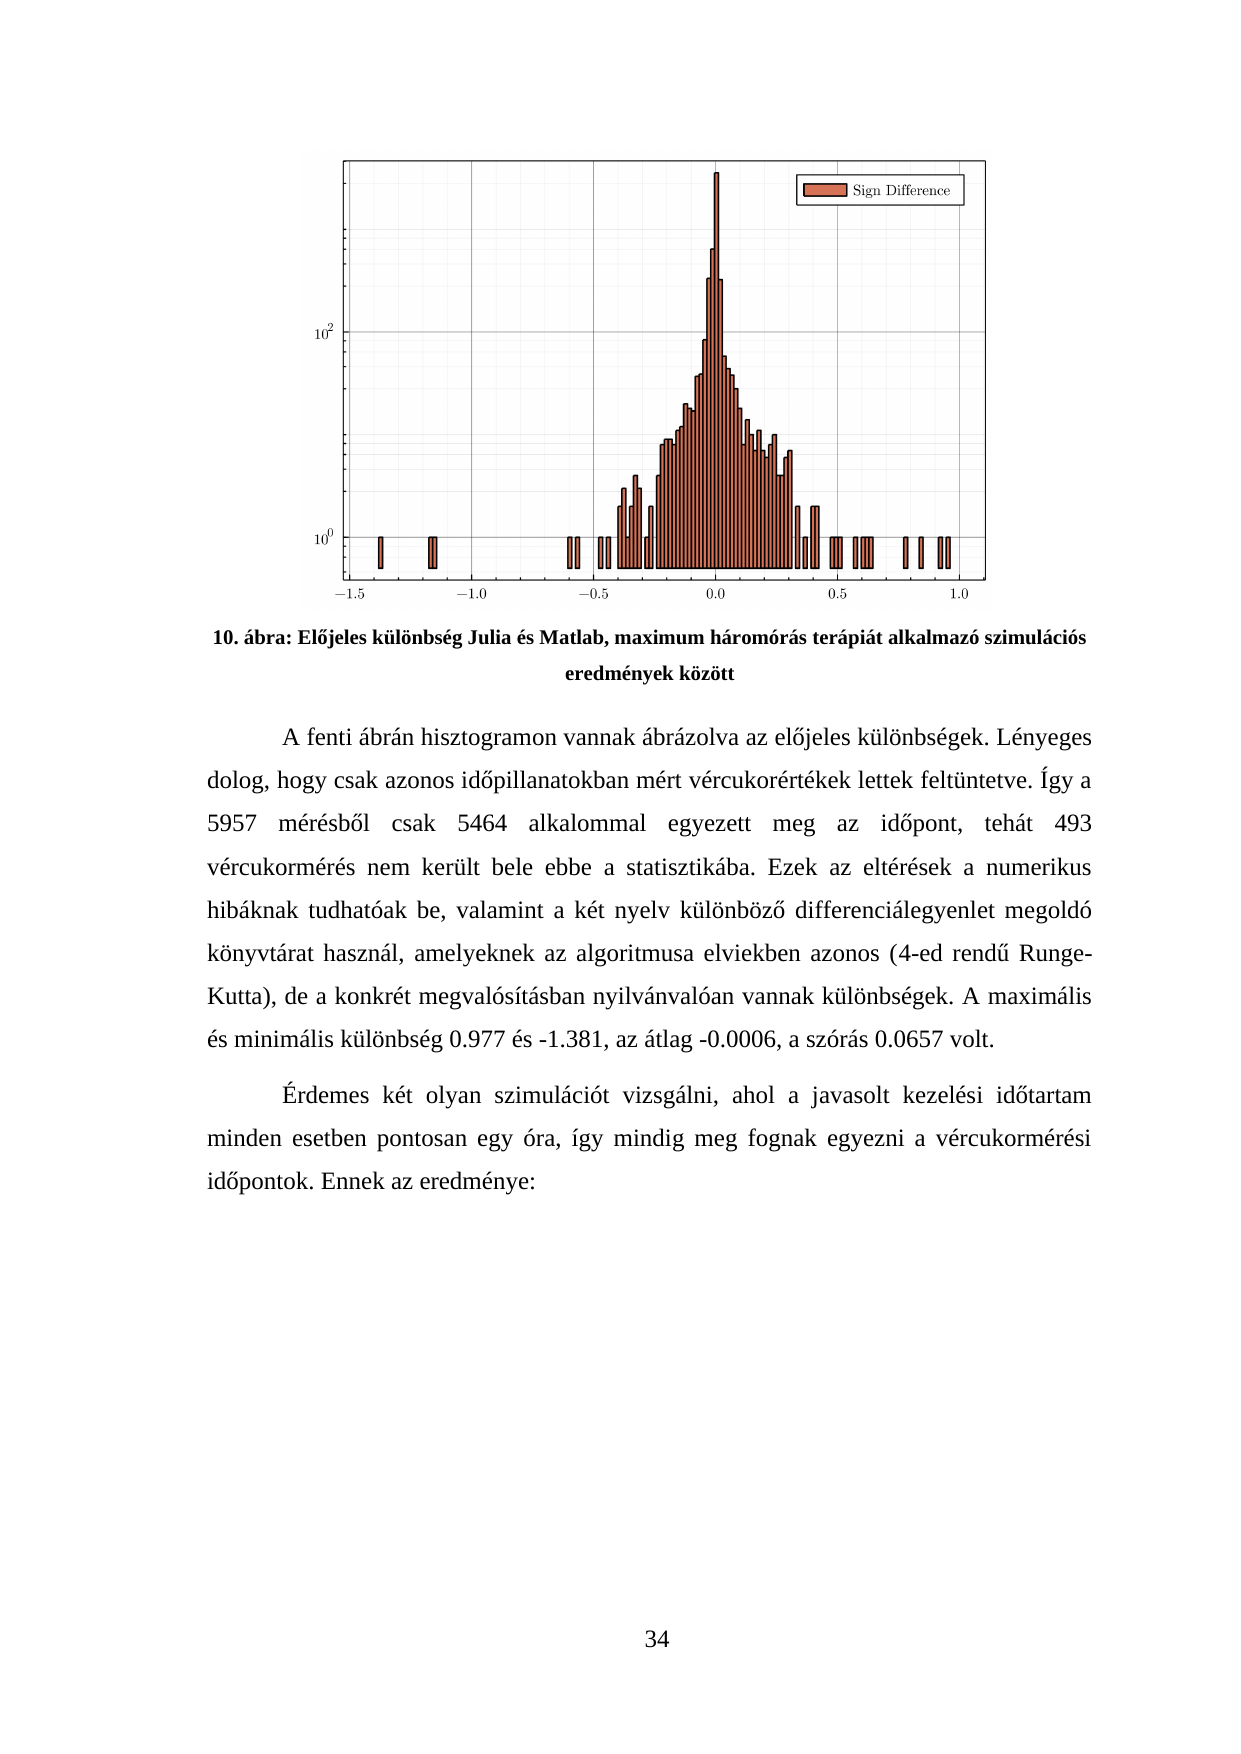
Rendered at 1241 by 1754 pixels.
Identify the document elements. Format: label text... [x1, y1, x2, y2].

picture [300, 147, 999, 613]
text A fenti ábrán hisztogramon vannak ábrázolva az előjeles különbségek. Lényeges dolog, hogy csak azonos időpillanatokban mért vércukorértékek lettek feltüntetve. Így a 5957 mérésből csak 5464 alkalommal egyezett meg az időpont, tehát 493 vércukormérés nem került bele ebbe a statisztikába. Ezek az eltérések a numerikus hibáknak tudhatóak be, valamint a két nyelv különböző differenciálegyenlet megoldó könyvtárat használ, amelyeknek az algoritmusa elviekben azonos (4-ed rendű Runge-Kutta), de a konkrét megvalósításban nyilvánvalóan vannak különbségek. A maximális és minimális különbség 0.977 és -1.381, az átlag -0.0006, a szórás 0.0657 volt. [207, 722, 1092, 1053]
text Érdemes két olyan szimulációt vizsgálni, ahol a javasolt kezelési időtartam minden esetben pontosan egy óra, így mindig meg fognak egyezni a vércukormérési időpontok. Ennek az eredménye: [207, 1080, 1092, 1195]
text 10. ábra: Előjeles különbség Julia és Matlab, maximum háromórás terápiát alkalmazó szimulációs eredmények között [207, 625, 1092, 685]
